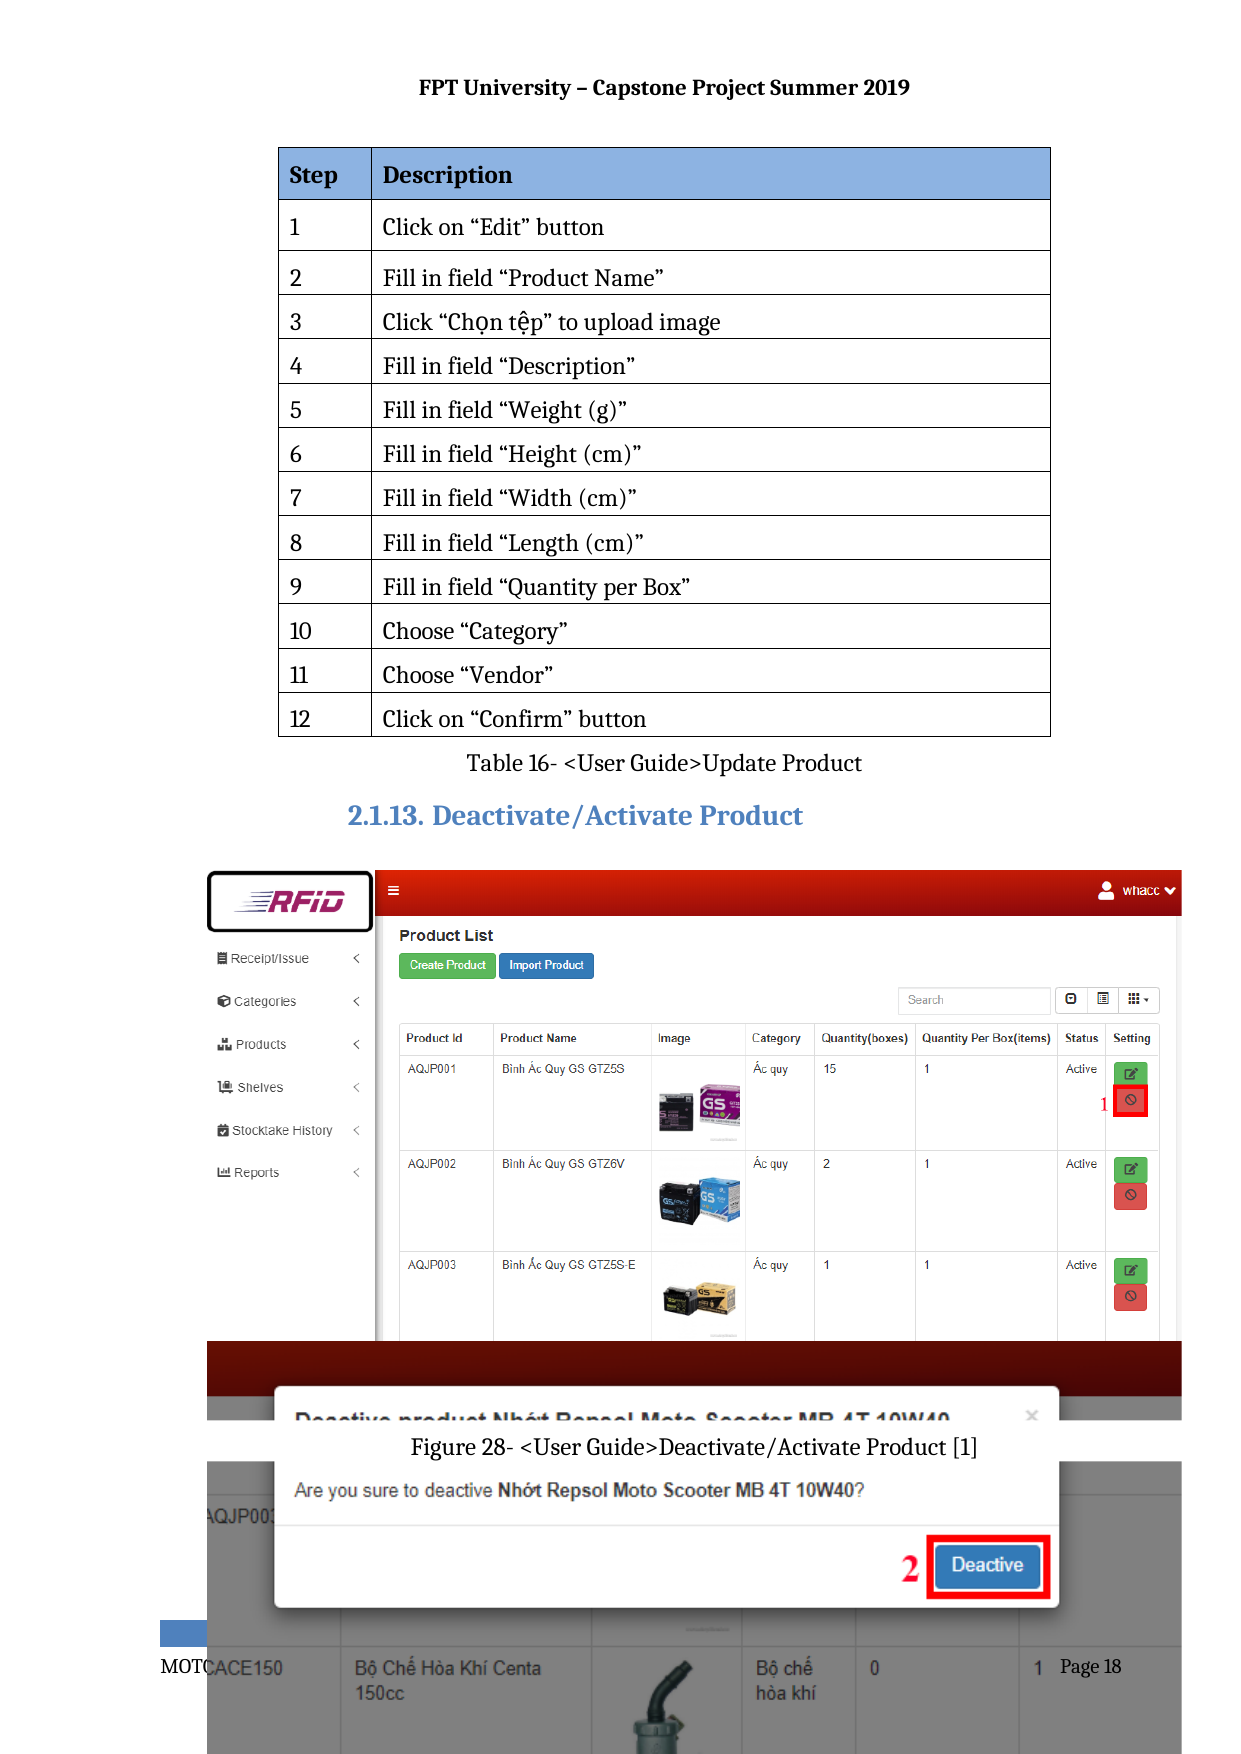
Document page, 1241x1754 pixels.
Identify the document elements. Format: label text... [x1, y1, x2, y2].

table_cell 11 [279, 649, 371, 692]
table_cell 5 [279, 384, 371, 427]
table_cell 4 [279, 339, 371, 382]
subtitle Deactivate/Activate Product [348, 799, 1122, 832]
table_cell 2 [279, 251, 371, 294]
table_cell Fill in field “Length (cm)” [372, 516, 1050, 559]
table_cell Fill in field “Description” [372, 339, 1050, 382]
picture [207, 1462, 1182, 1754]
table_cell Choose “Vendor” [372, 649, 1050, 692]
table_header Description [372, 148, 1050, 199]
table_cell Click “Chọn tệp” to upload image [372, 295, 1050, 338]
table_cell Fill in field “Product Name” [372, 251, 1050, 294]
table_cell 3 [279, 295, 371, 338]
table_cell Fill in field “Width (cm)” [372, 472, 1050, 515]
table_cell 6 [279, 428, 371, 471]
picture [207, 870, 1182, 1420]
table_cell Choose “Category” [372, 604, 1050, 647]
table_cell 9 [279, 560, 371, 603]
table_cell Click on “Confirm” button [372, 693, 1050, 736]
table_cell Fill in field “Height (cm)” [372, 428, 1050, 471]
table_cell 1 [279, 200, 371, 250]
table_cell Fill in field “Quantity per Box” [372, 560, 1050, 603]
table_cell 10 [279, 604, 371, 647]
table_cell Click on “Edit” button [372, 200, 1050, 250]
table_header Step [279, 148, 371, 199]
table_cell Fill in field “Weight (g)” [372, 384, 1050, 427]
table_cell 8 [279, 516, 371, 559]
table_cell 7 [279, 472, 371, 515]
table_cell 12 [279, 693, 371, 736]
